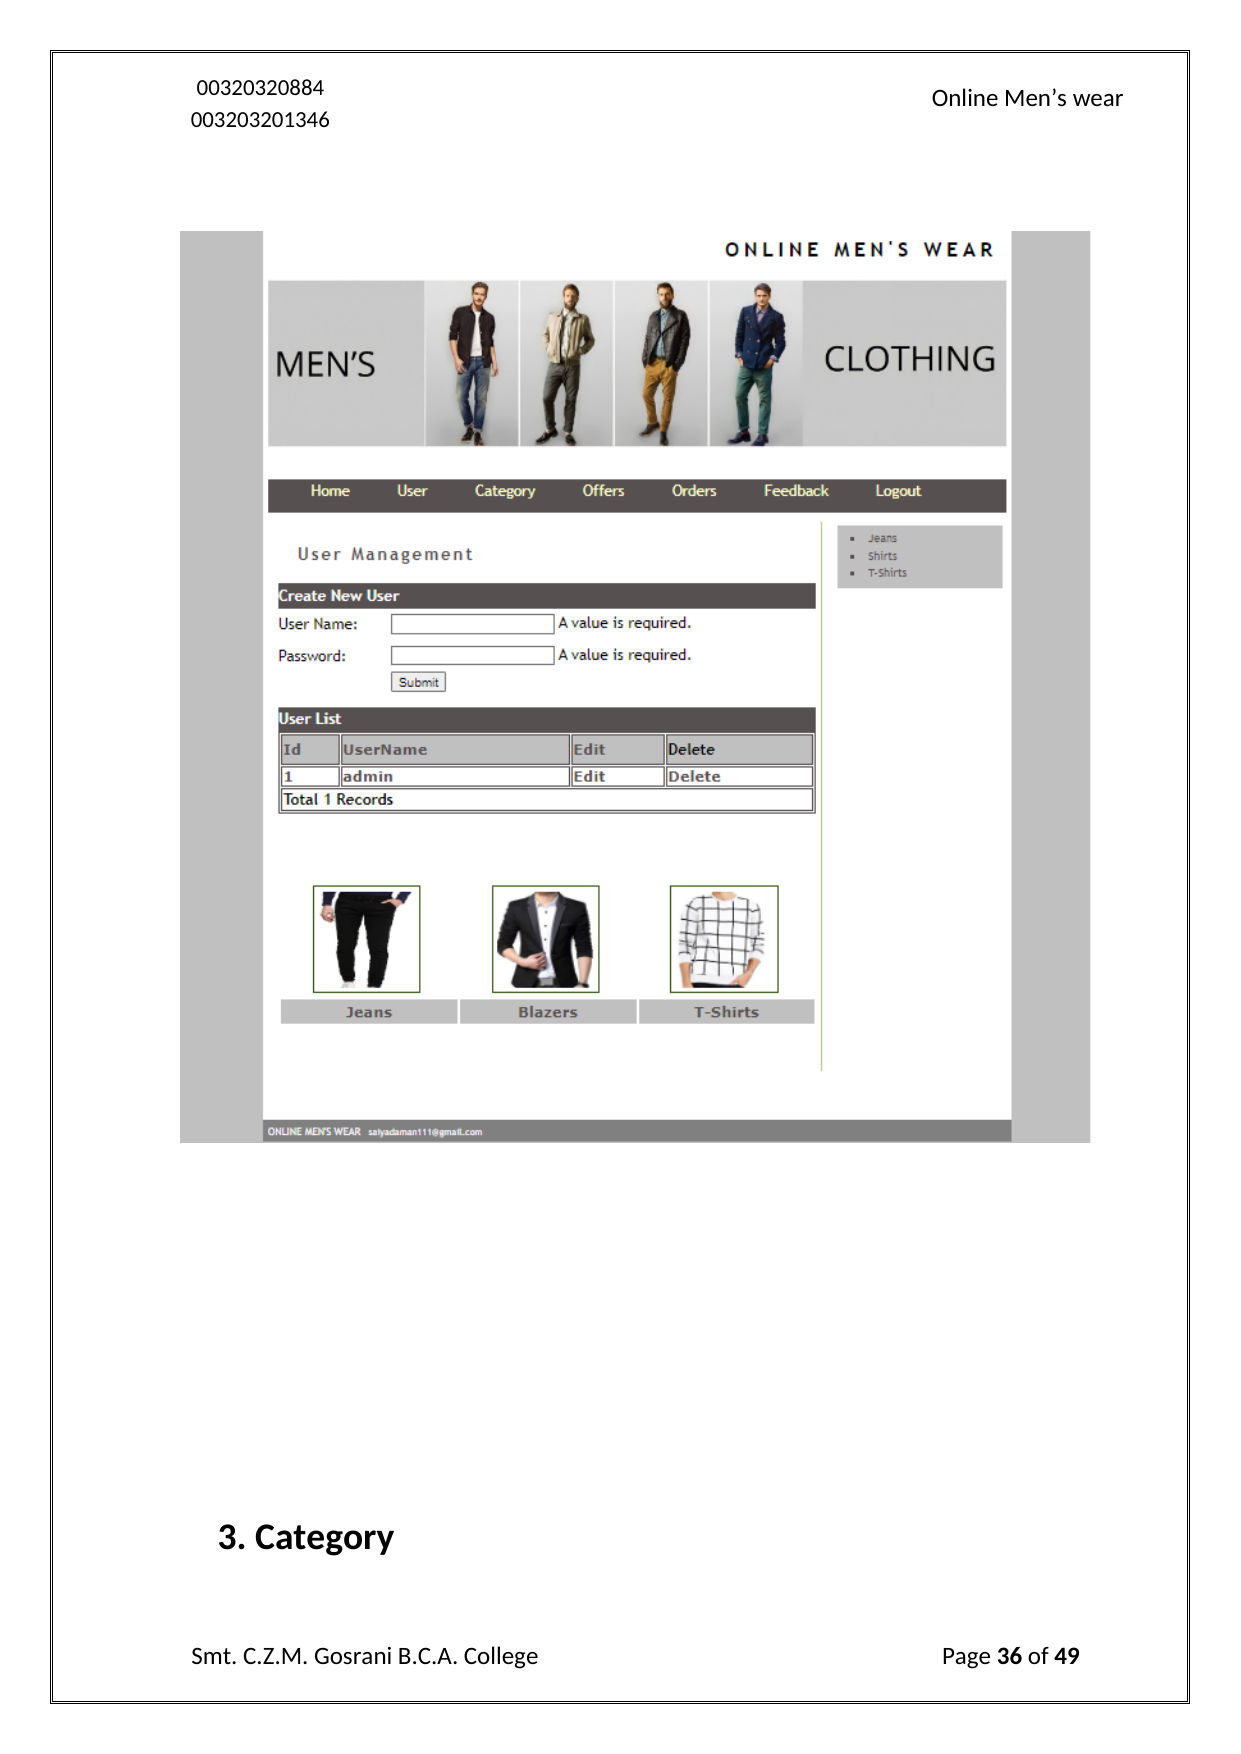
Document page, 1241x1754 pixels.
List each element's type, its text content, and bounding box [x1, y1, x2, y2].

picture [180, 231, 1091, 1143]
list Category [217, 1513, 1090, 1559]
